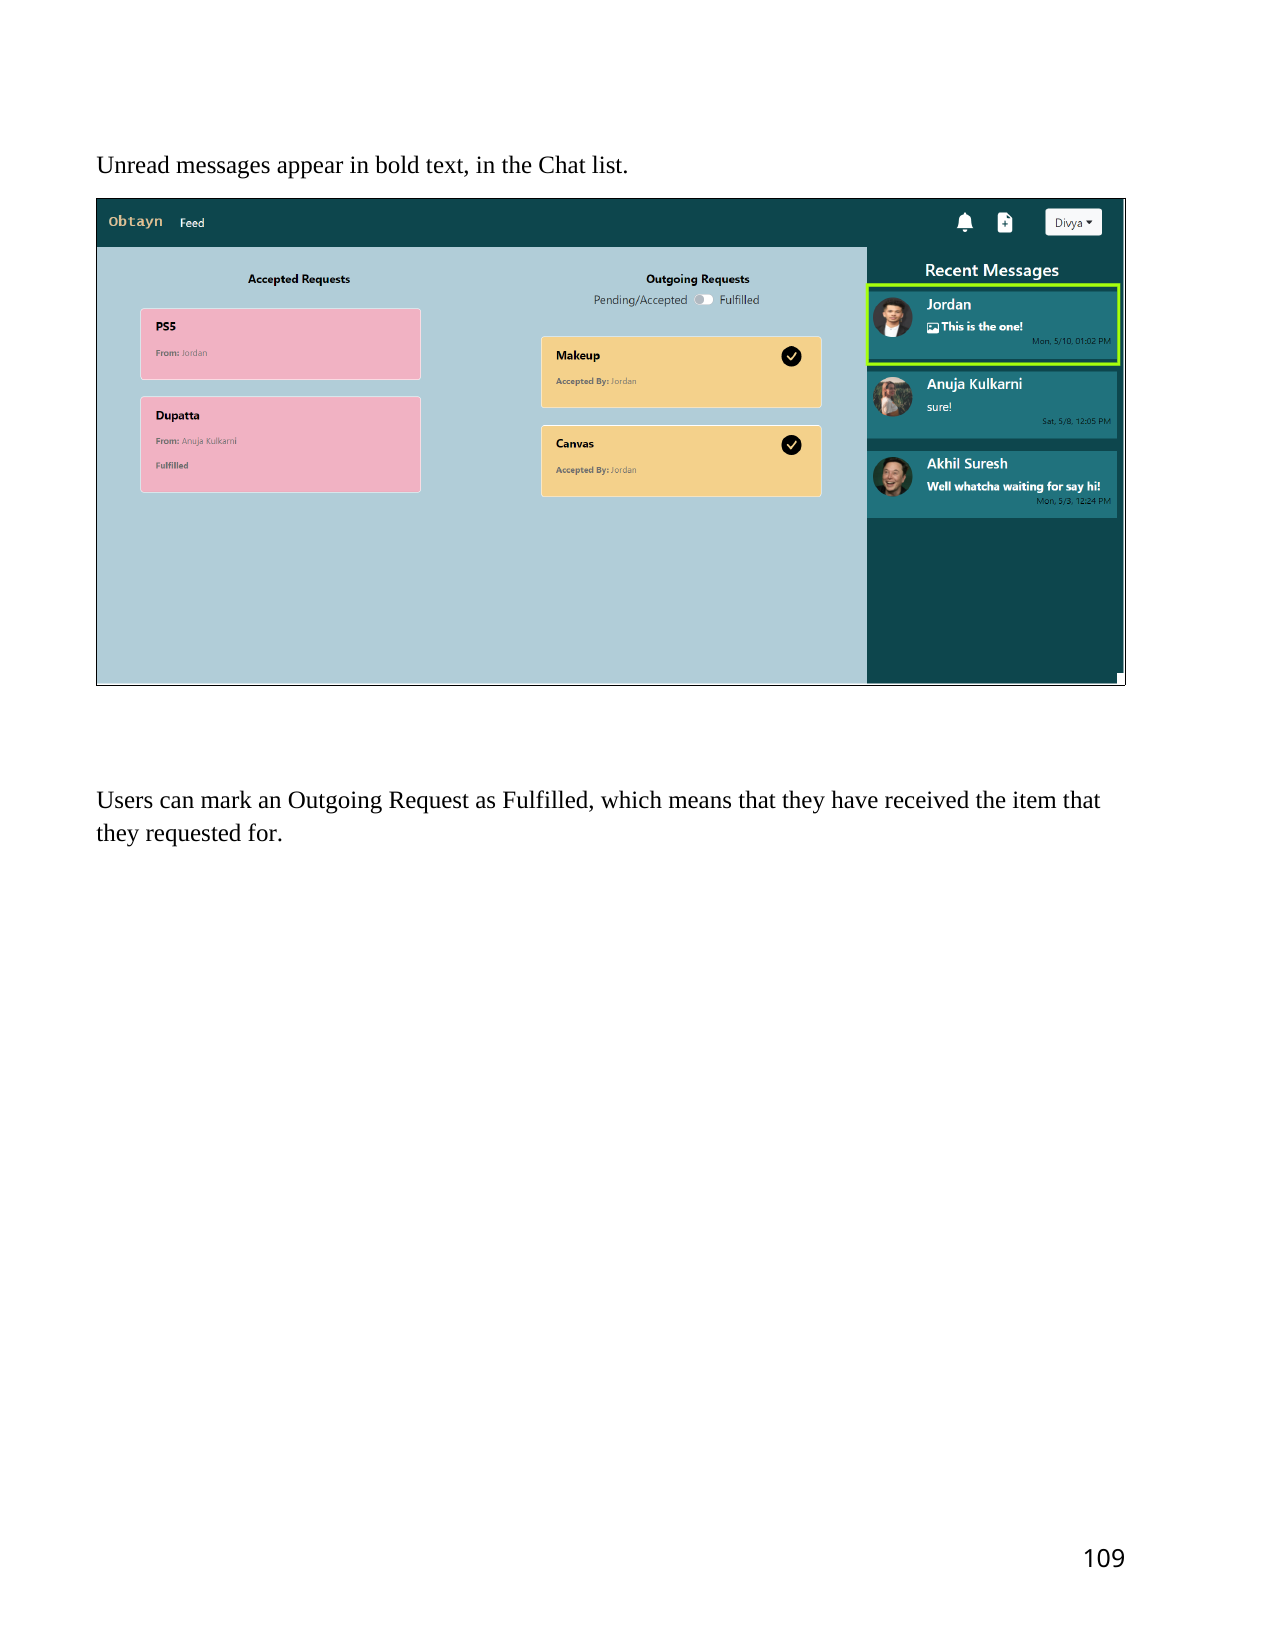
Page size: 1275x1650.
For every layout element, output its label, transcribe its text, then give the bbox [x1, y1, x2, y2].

text Unread messages appear in bold text, in the Chat list. [96, 150, 1125, 179]
picture [97, 199, 1124, 684]
text Users can mark an Outgoing Request as Fulfilled, which means that they have received the item that they requested for. [96, 786, 1125, 847]
